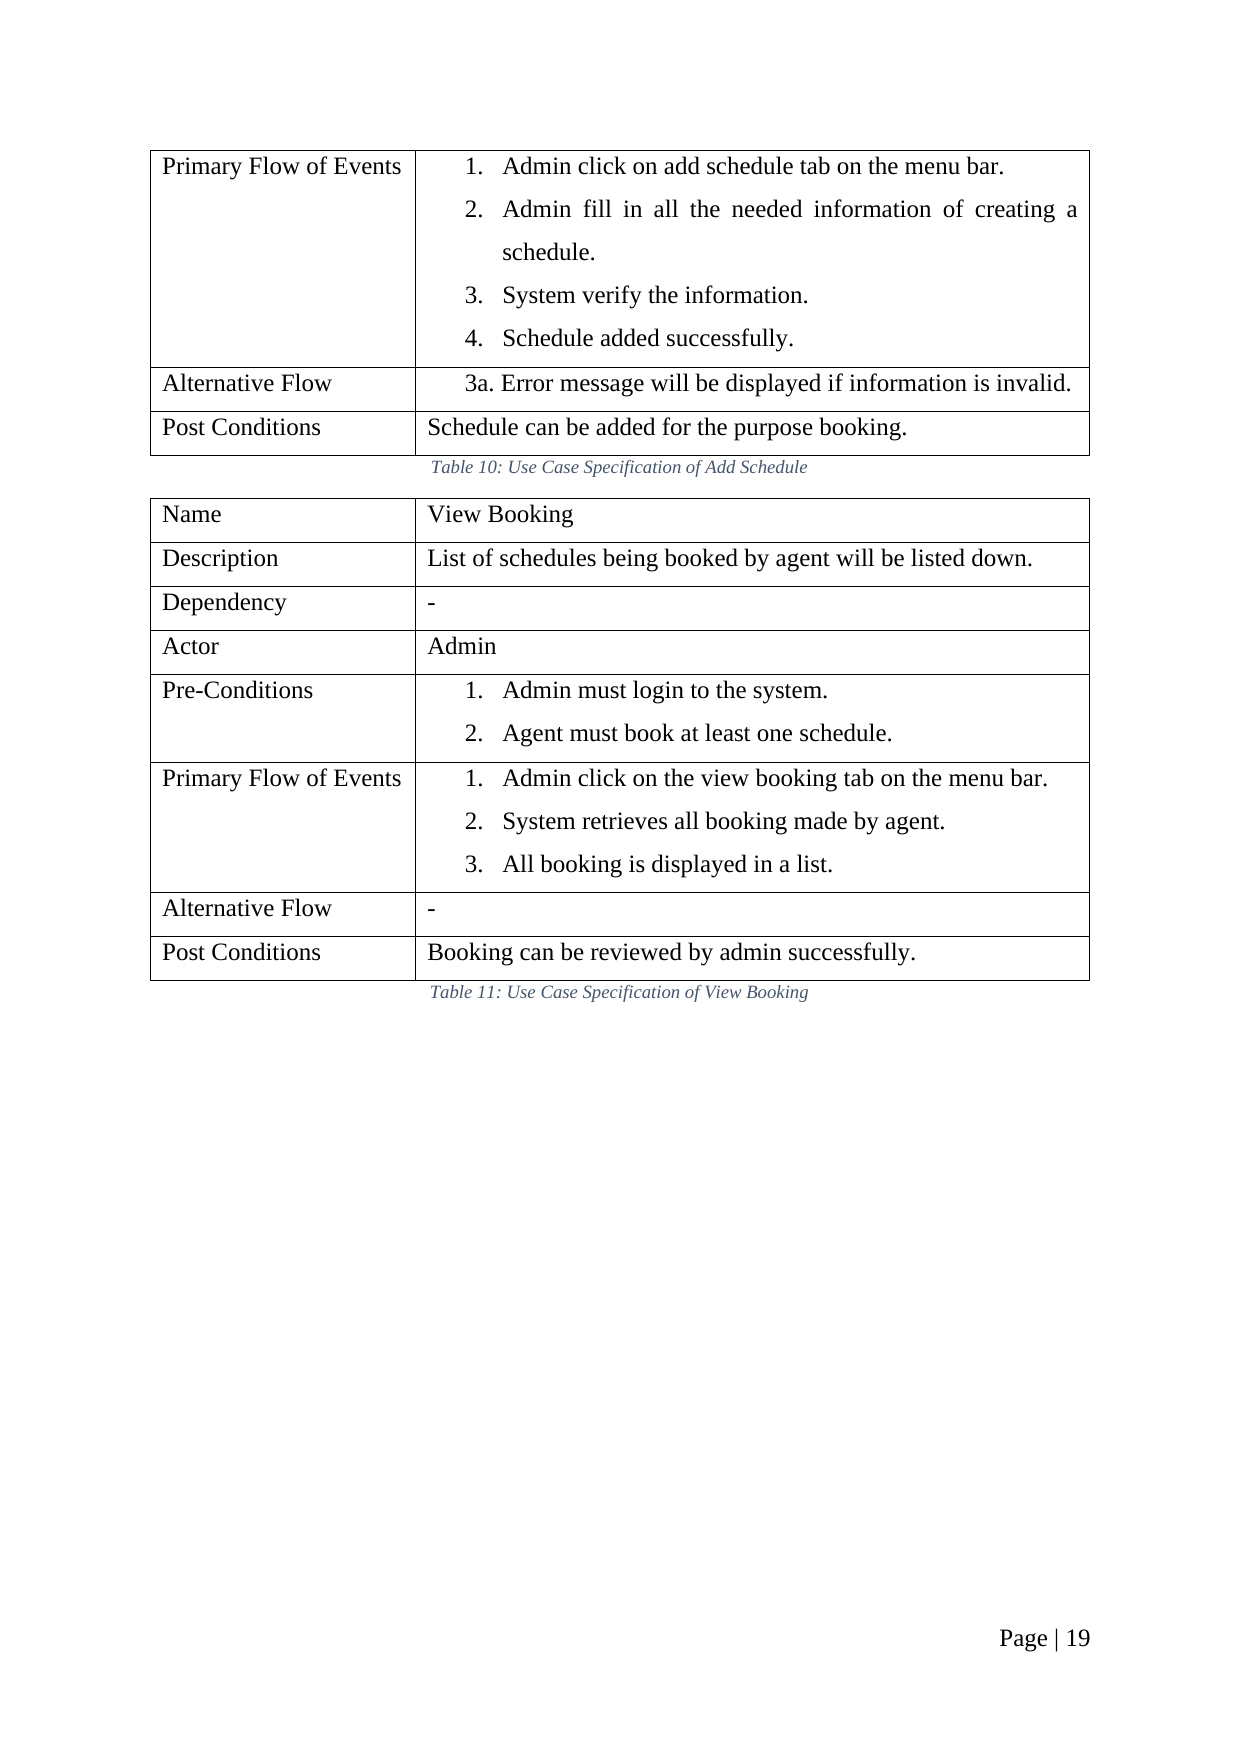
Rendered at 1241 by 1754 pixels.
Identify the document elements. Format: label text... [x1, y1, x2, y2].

table_cell Admin [416, 631, 1089, 674]
table_cell - [416, 893, 1089, 936]
table_cell Booking can be reviewed by admin successfully. [416, 937, 1089, 980]
table_cell Admin click on add schedule tab on the menu bar. Admin fill in all the needed information of creating a schedule. System verify the information. Schedule added successfully. [416, 151, 1089, 367]
table_cell List of schedules being booked by agent will be listed down. [416, 543, 1089, 586]
table_header View Booking [416, 499, 1089, 542]
table_cell Schedule can be added for the purpose booking. [416, 412, 1089, 455]
table_cell Admin must login to the system. Agent must book at least one schedule. [416, 675, 1089, 762]
table_cell Primary Flow of Events [151, 763, 415, 892]
table_cell Dependency [151, 587, 415, 630]
text Table 11: Use Case Specification of View Booking [150, 981, 1090, 1003]
table_cell Primary Flow of Events [151, 151, 415, 367]
table_cell Admin click on the view booking tab on the menu bar. System retrieves all booking made by agent. All booking is displayed in a list. [416, 763, 1089, 892]
table_cell 3a. Error message will be displayed if information is invalid. [416, 368, 1089, 411]
table_cell Description [151, 543, 415, 586]
table_cell Alternative Flow [151, 368, 415, 411]
table_header Name [151, 499, 415, 542]
table_cell Actor [151, 631, 415, 674]
table_cell Alternative Flow [151, 893, 415, 936]
table_cell Pre-Conditions [151, 675, 415, 762]
table_cell Post Conditions [151, 412, 415, 455]
table_cell Post Conditions [151, 937, 415, 980]
table_cell - [416, 587, 1089, 630]
text Table 10: Use Case Specification of Add Schedule [150, 456, 1090, 477]
